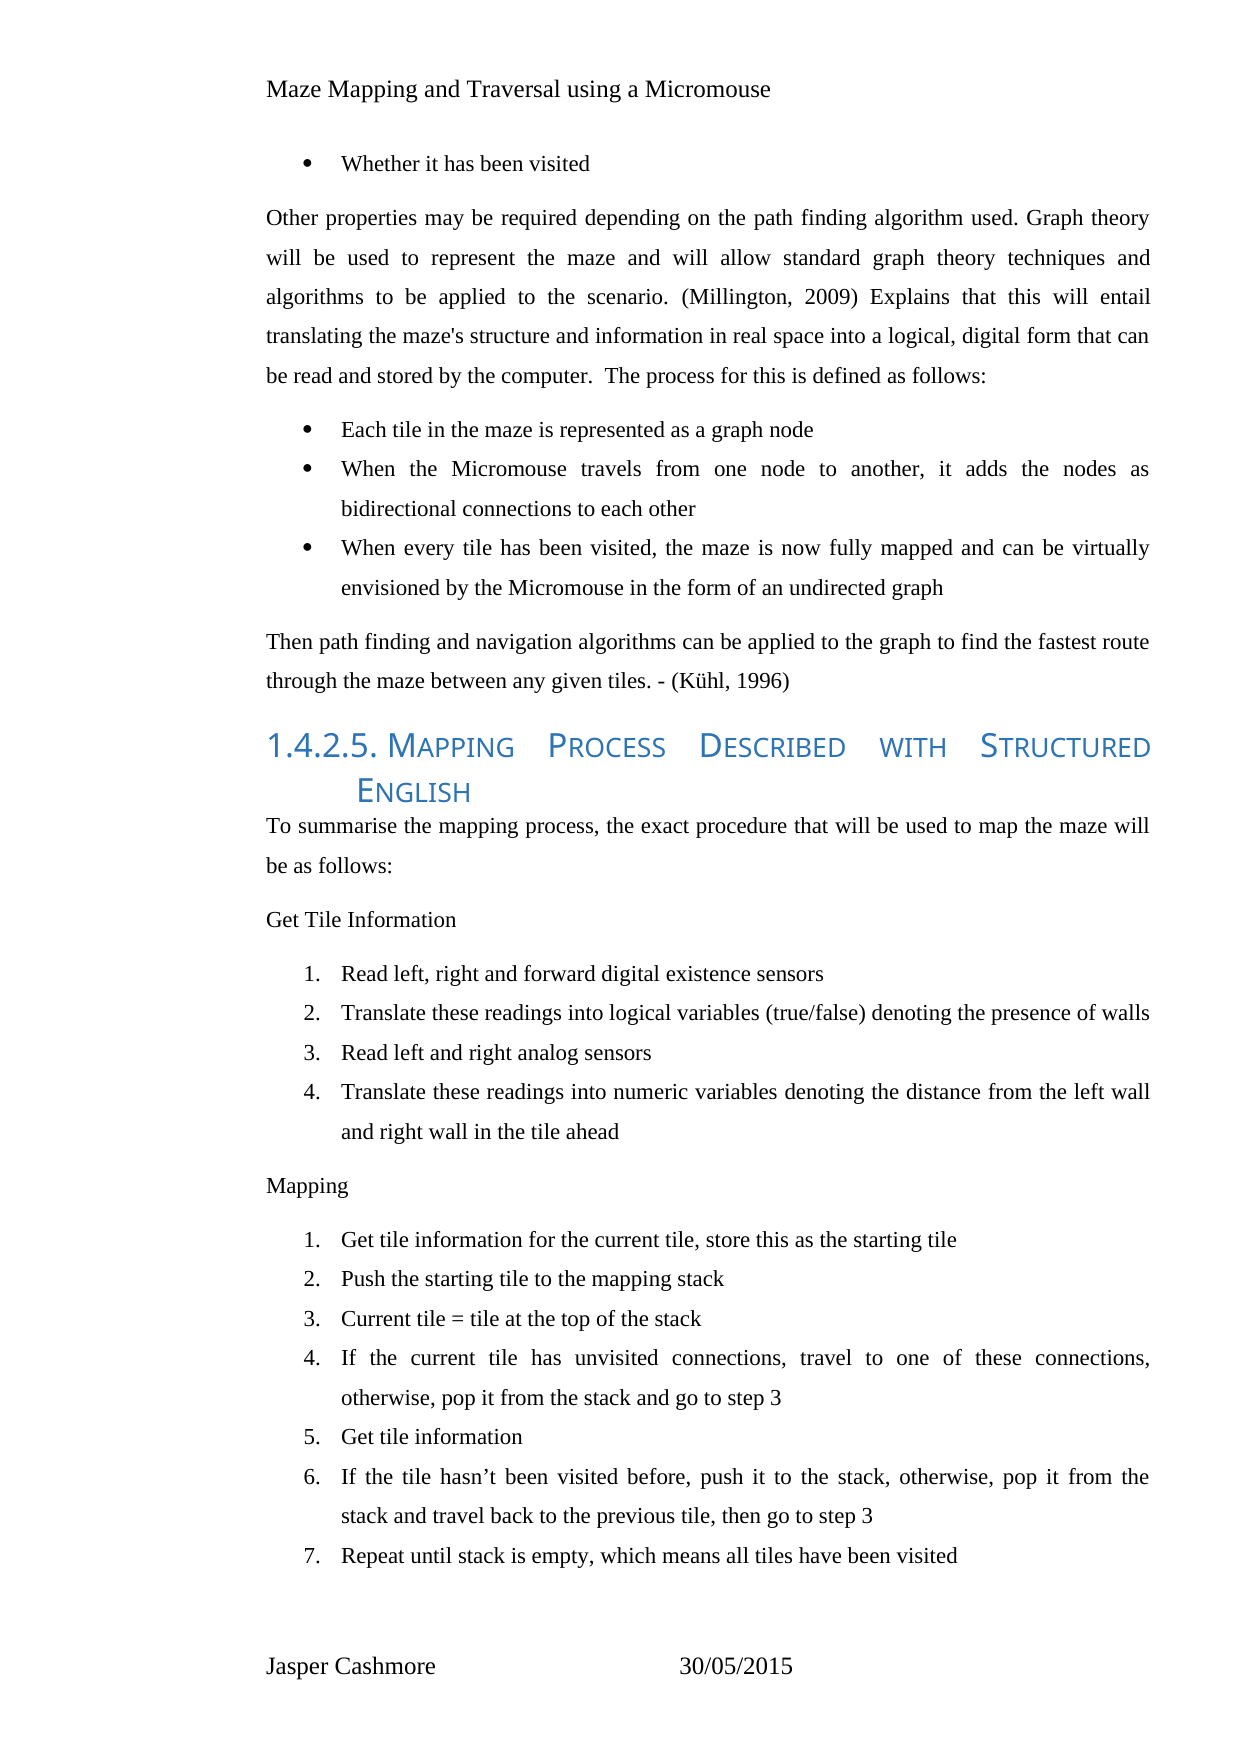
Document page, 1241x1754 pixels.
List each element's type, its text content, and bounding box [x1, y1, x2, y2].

list If the tile hasn’t been visited before, push it to the stack, otherwise, pop it from the stack and travel back to the previous tile, then go to step 3 [303, 1463, 1152, 1529]
list Get tile information for the current tile, store this as the starting tile [303, 1226, 1152, 1252]
list When the Micromouse travels from one node to another, it adds the nodes as bidirectional connections to each other [303, 456, 1152, 521]
list When every tile has been visited, the maze is now fully mapped and can be virtually envisioned by the Micromouse in the form of an undirected graph [303, 534, 1152, 600]
list Push the starting tile to the mapping stack [303, 1266, 1152, 1292]
subtitle Mapping Process Described with Structured English [266, 722, 1152, 812]
list Read left, right and forward digital existence sensors [303, 960, 1152, 986]
text Mapping [266, 1172, 1152, 1198]
list Each tile in the maze is represented as a graph node [303, 416, 1152, 442]
text Get Tile Information [266, 906, 1152, 932]
list Translate these readings into numeric variables denoting the distance from the left wall and right wall in the tile ahead [303, 1078, 1152, 1144]
list Repeat until stack is empty, which means all tiles have been visited [303, 1542, 1152, 1568]
text Then path finding and navigation algorithms can be applied to the graph to find the fastest route through the maze between any given tiles. - [266, 628, 1152, 694]
list Read left and right analog sensors [303, 1039, 1152, 1065]
text Other properties may be required depending on the path finding algorithm used. Graph theory will be used to represent the maze and will allow standard graph theory techniques and algorithms to be applied to the scenario. Explains that this will entail translating the maze's structure and information in real space into a logical, digital form that can be read and stored by the computer. The process for this is defined as follows: [266, 204, 1152, 388]
list Whether it has been visited [303, 150, 1152, 176]
list Current tile = tile at the top of the stack [303, 1305, 1152, 1331]
text To summarise the mapping process, the exact procedure that will be used to map the maze will be as follows: [266, 812, 1152, 878]
list If the current tile has unvisited connections, travel to one of these connections, otherwise, pop it from the stack and go to step 3 [303, 1344, 1152, 1410]
list Translate these readings into logical variables (true/false) denoting the presence of walls [303, 999, 1152, 1026]
list Get tile information [303, 1423, 1152, 1450]
